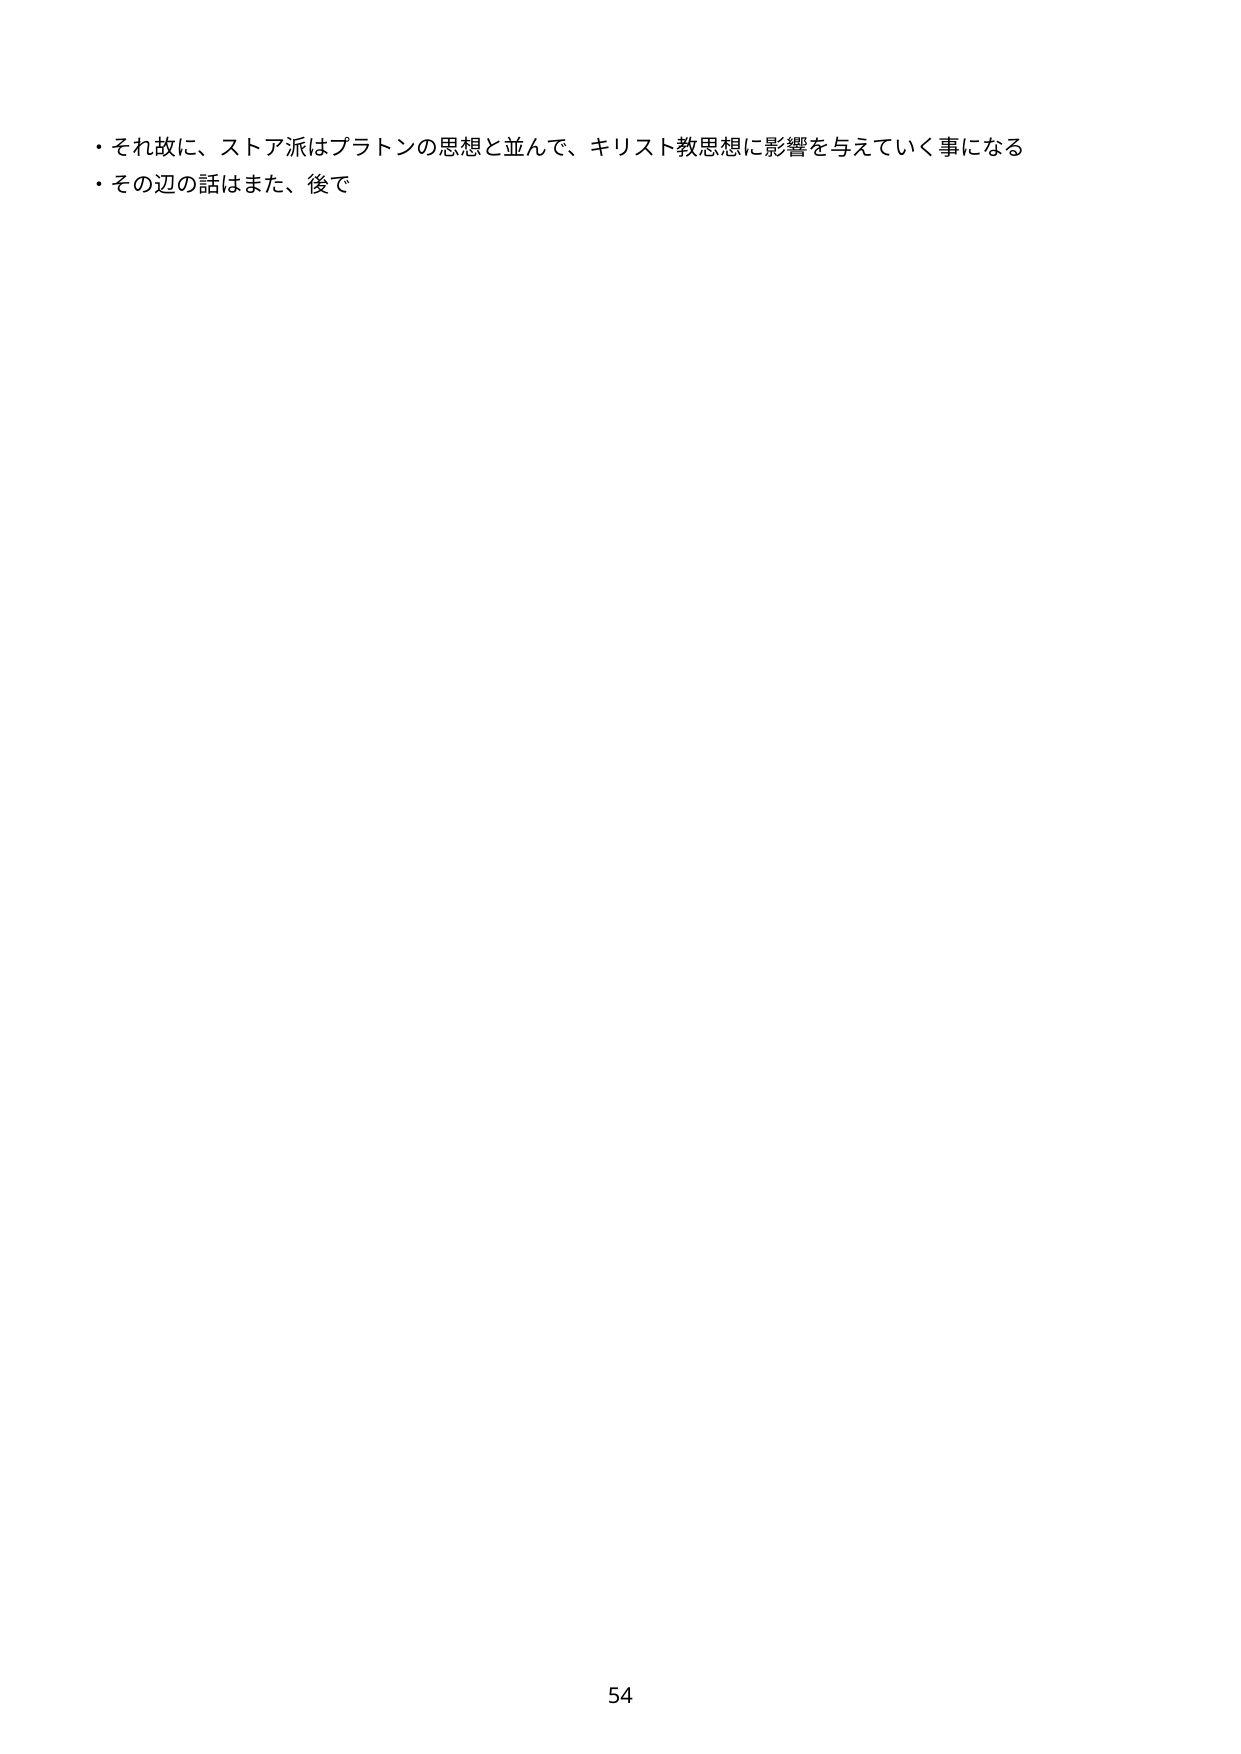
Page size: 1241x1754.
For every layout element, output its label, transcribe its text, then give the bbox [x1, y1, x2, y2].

text ・その辺の話はまた、後で [89, 164, 1152, 202]
text ・それ故に、ストア派はプラトンの思想と並んで、キリスト教思想に影響を与えていく事になる [89, 127, 1152, 164]
